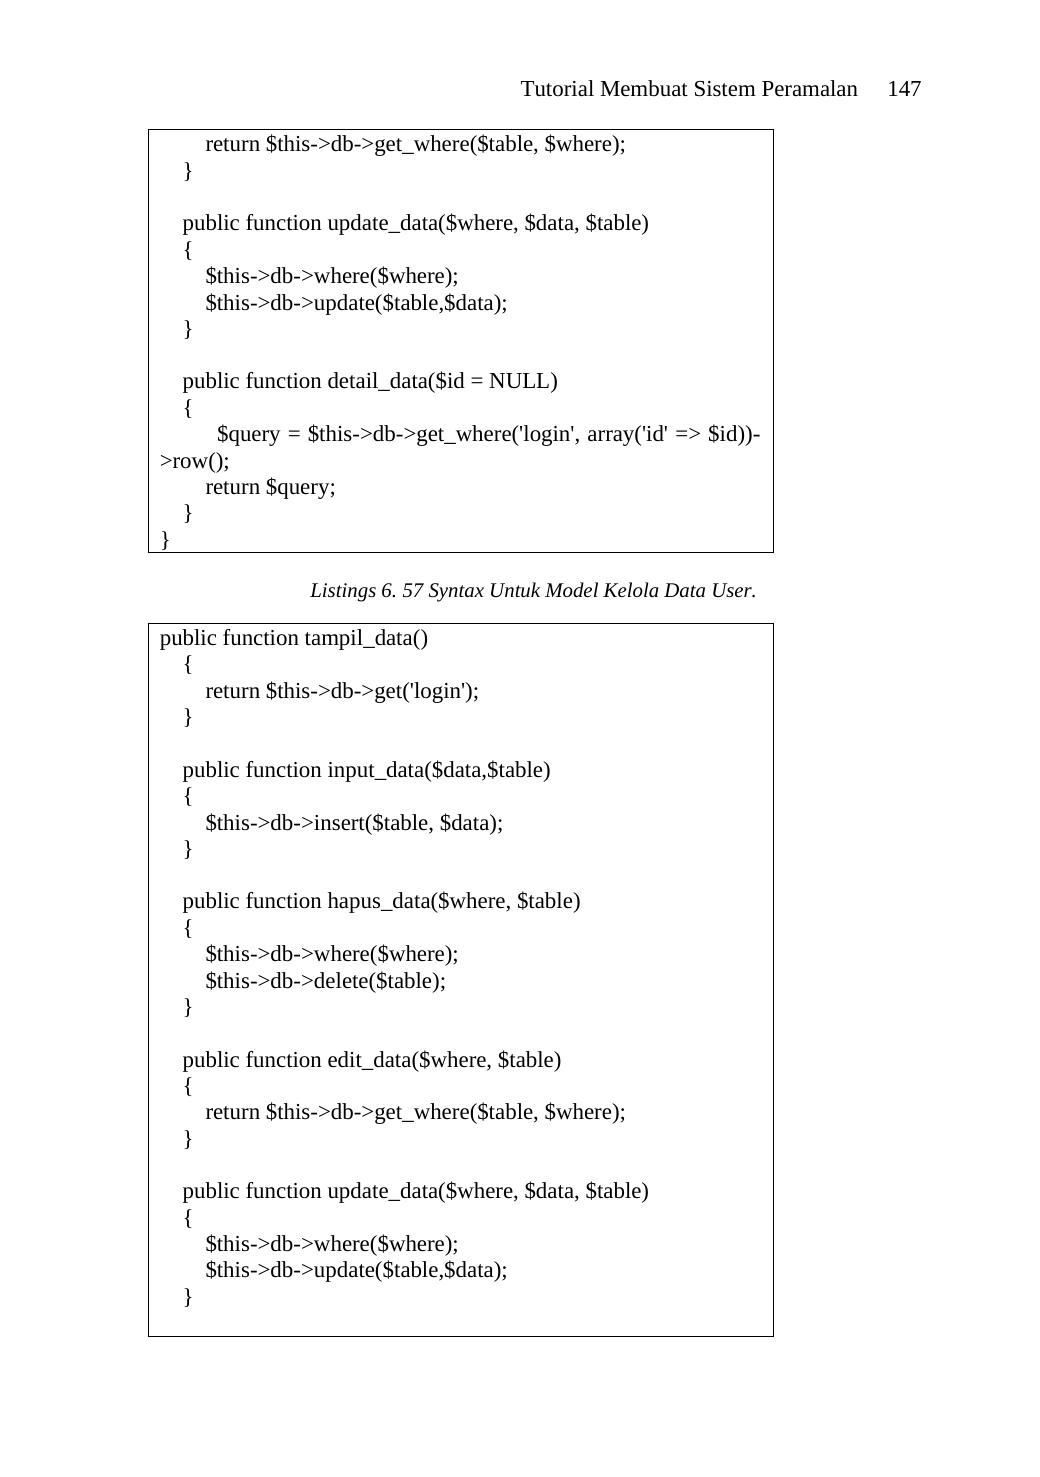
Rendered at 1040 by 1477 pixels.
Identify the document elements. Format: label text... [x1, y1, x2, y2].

text Listings 6. 57 Syntax Untuk Model Kelola Data User. [148, 578, 921, 602]
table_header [149, 130, 773, 552]
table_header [149, 624, 773, 1336]
